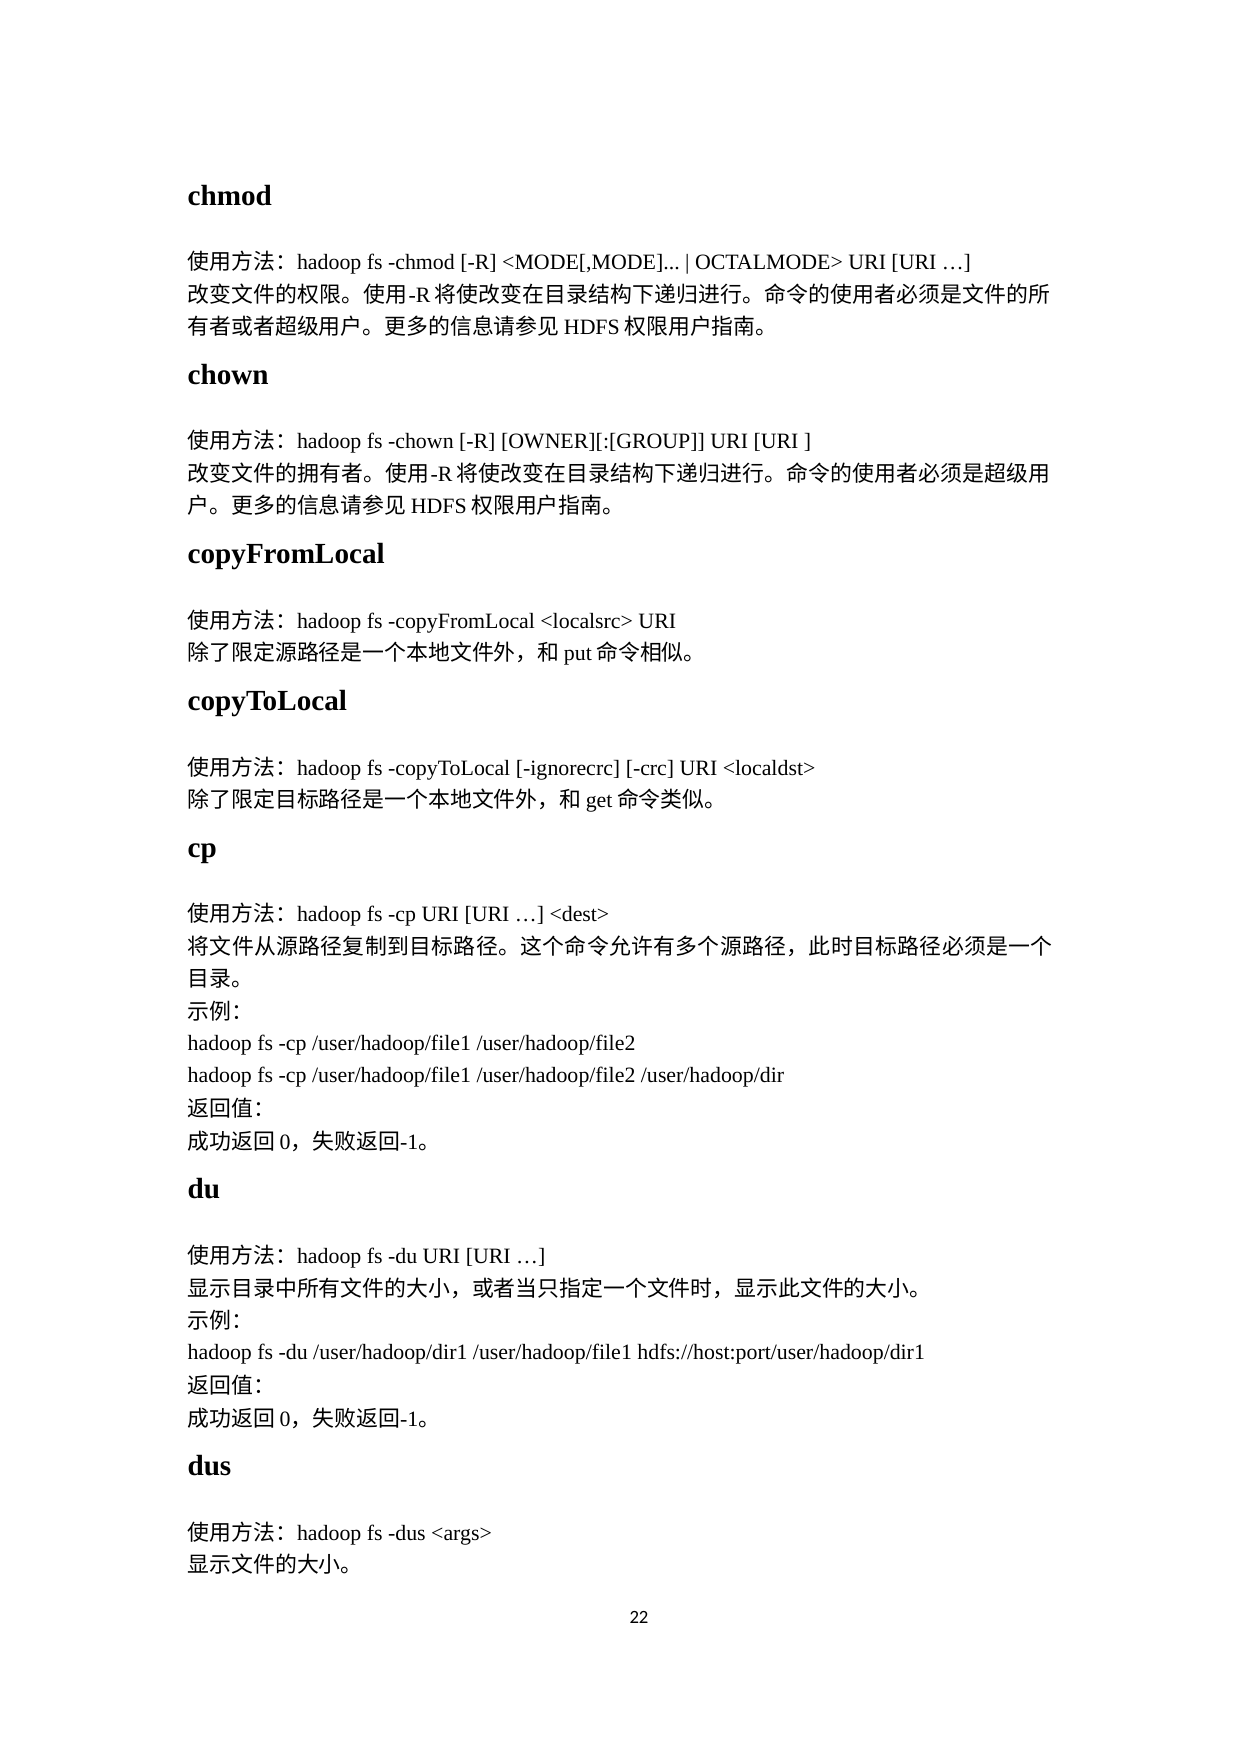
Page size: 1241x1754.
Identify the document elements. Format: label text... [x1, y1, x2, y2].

text 使用方法：hadoop fs -du URI [URI …] [187, 1238, 1053, 1270]
text hadoop fs -du /user/hadoop/dir1 /user/hadoop/file1 hdfs://host:port/user/hadoop/dir1 [187, 1335, 1053, 1368]
text 除了限定源路径是一个本地文件外，和put命令相似。 [187, 635, 1053, 667]
text 使用方法：hadoop fs -copyFromLocal <localsrc> URI [187, 602, 1053, 635]
subtitle copyFromLocal [187, 521, 1053, 586]
text 使用方法：hadoop fs -dus <args> [187, 1514, 1053, 1547]
text 显示目录中所有文件的大小，或者当只指定一个文件时，显示此文件的大小。 [187, 1270, 1053, 1303]
text 使用方法：hadoop fs -chmod [-R] <MODE[,MODE]... | OCTALMODE> URI [URI …] [187, 244, 1053, 276]
text 返回值： [187, 1368, 1053, 1400]
text 返回值： [187, 1091, 1053, 1123]
subtitle chown [187, 341, 1053, 406]
subtitle copyToLocal [187, 667, 1053, 732]
text 成功返回0，失败返回-1。 [187, 1400, 1053, 1433]
text hadoop fs -cp /user/hadoop/file1 /user/hadoop/file2 [187, 1026, 1053, 1058]
text 显示文件的大小。 [187, 1547, 1053, 1579]
text 示例： [187, 993, 1053, 1026]
subtitle chmod [187, 162, 1053, 227]
text 除了限定目标路径是一个本地文件外，和get命令类似。 [187, 782, 1053, 814]
text 使用方法：hadoop fs -copyToLocal [-ignorecrc] [-crc] URI <localdst> [187, 749, 1053, 782]
text 改变文件的权限。使用-R将使改变在目录结构下递归进行。命令的使用者必须是文件的所有者或者超级用户。更多的信息请参见HDFS权限用户指南。 [187, 276, 1053, 341]
text 使用方法：hadoop fs -chown [-R] [OWNER][:[GROUP]] URI [URI ] [187, 423, 1053, 456]
text hadoop fs -cp /user/hadoop/file1 /user/hadoop/file2 /user/hadoop/dir [187, 1058, 1053, 1091]
subtitle dus [187, 1433, 1053, 1498]
text 成功返回0，失败返回-1。 [187, 1123, 1053, 1156]
subtitle du [187, 1156, 1053, 1221]
text 将文件从源路径复制到目标路径。这个命令允许有多个源路径，此时目标路径必须是一个目录。 [187, 928, 1053, 993]
text 改变文件的拥有者。使用-R将使改变在目录结构下递归进行。命令的使用者必须是超级用户。更多的信息请参见HDFS权限用户指南。 [187, 456, 1053, 521]
text 示例： [187, 1303, 1053, 1335]
subtitle cp [187, 814, 1053, 879]
text 使用方法：hadoop fs -cp URI [URI …] <dest> [187, 896, 1053, 928]
